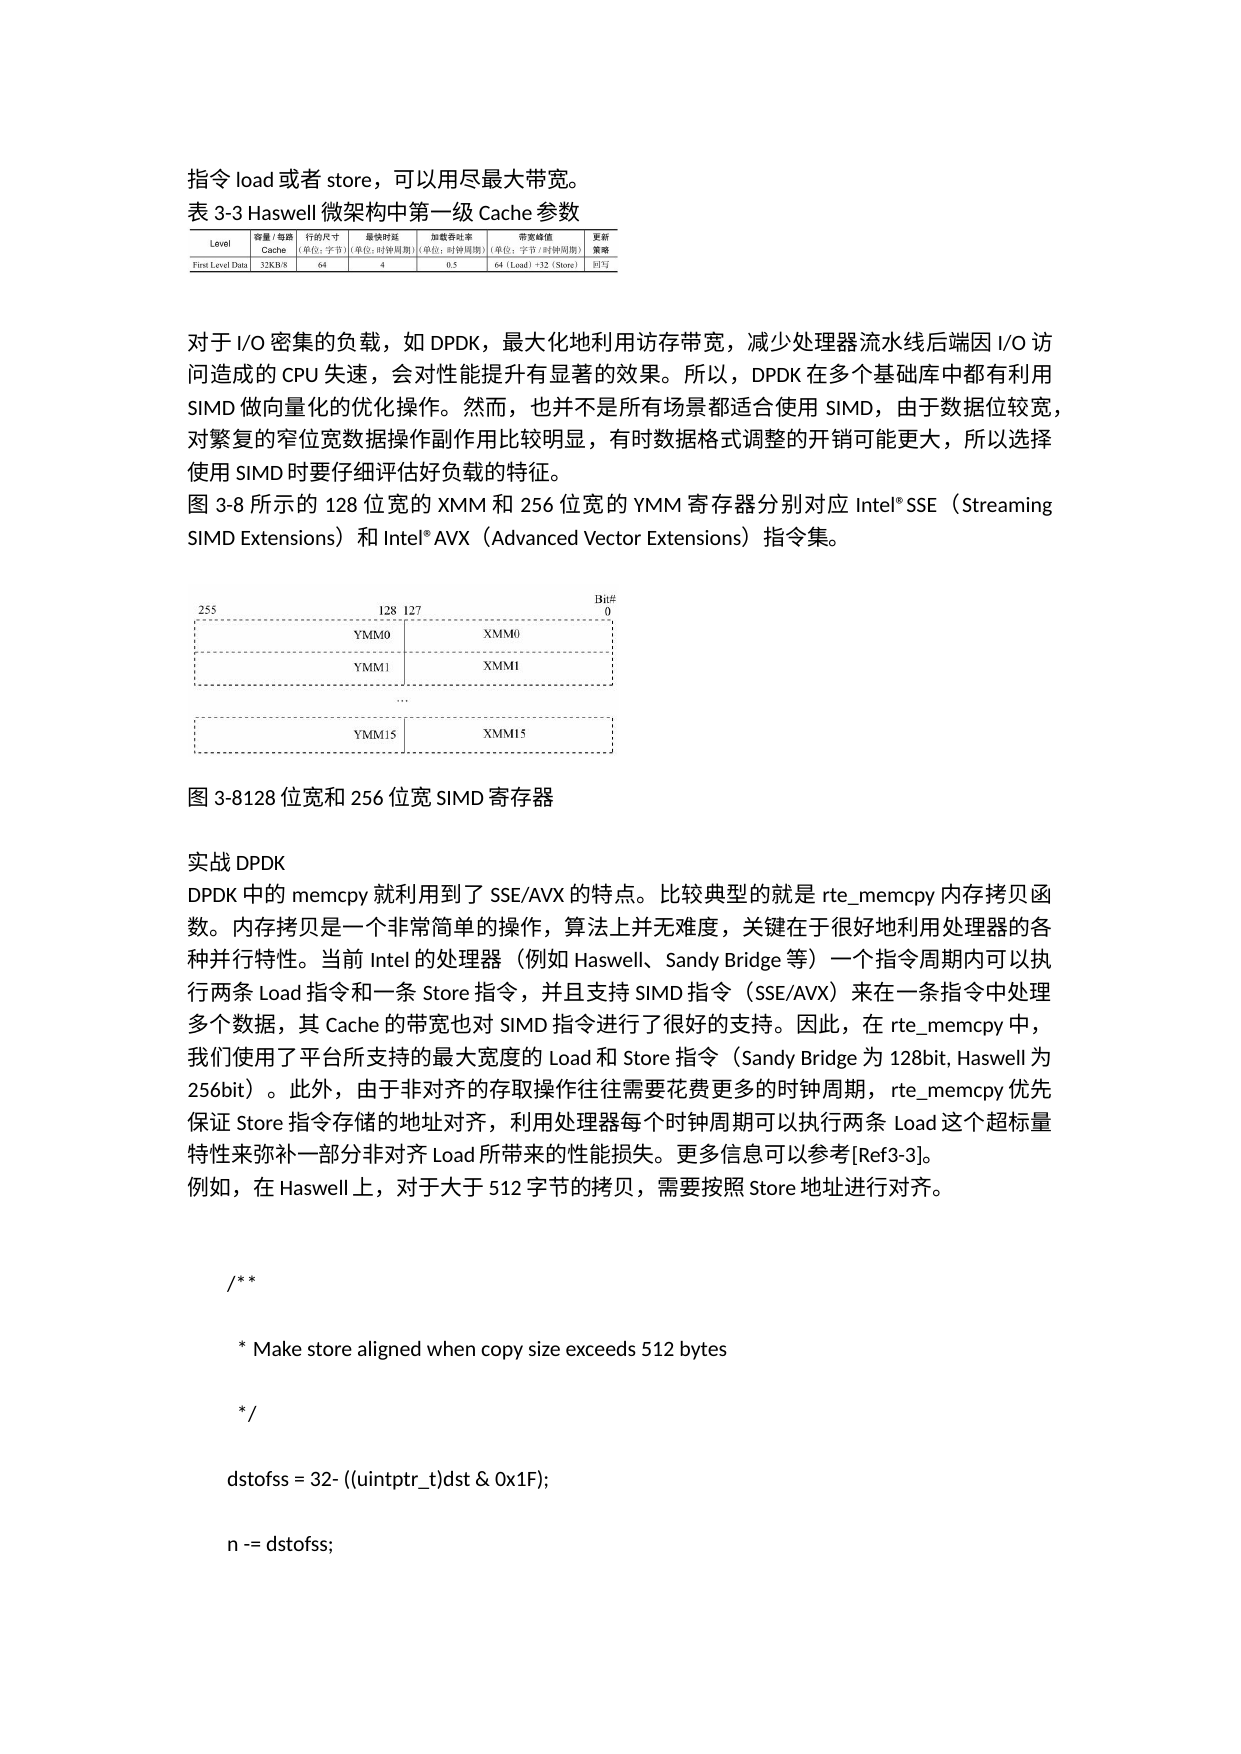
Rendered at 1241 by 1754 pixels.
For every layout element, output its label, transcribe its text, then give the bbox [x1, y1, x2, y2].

text */ [187, 1397, 1053, 1462]
text n -= dstofss; [187, 1527, 1053, 1592]
text 表3-3 Haswell微架构中第一级Cache参数 [187, 194, 1053, 227]
text 例如，在Haswell上，对于大于512字节的拷贝，需要按照Store地址进行对齐。 [187, 1169, 1053, 1202]
text 图3-8所示的128位宽的XMM和256位宽的YMM寄存器分别对应Intel®SSE（Streaming SIMD Extensions）和Intel®AVX（Advanced Vector Extensions）指令集。 [187, 487, 1053, 552]
text dstofss = 32- ((uintptr_t)dst & 0x1F); [187, 1462, 1053, 1527]
text DPDK中的memcpy就利用到了SSE/AVX的特点。比较典型的就是rte_memcpy内存拷贝函数。内存拷贝是一个非常简单的操作，算法上并无难度，关键在于很好地利用处理器的各种并行特性。当前Intel的处理器（例如Haswell、Sandy Bridge等）一个指令周期内可以执行两条Load指令和一条Store指令，并且支持SIMD指令（SSE/AVX）来在一条指令中处理多个数据，其Cache的带宽也对SIMD指令进行了很好的支持。因此，在rte_memcpy中，我们使用了平台所支持的最大宽度的Load和Store指令（Sandy Bridge为128bit, Haswell为256bit）。此外，由于非对齐的存取操作往往需要花费更多的时钟周期，rte_memcpy优先保证Store指令存储的地址对齐，利用处理器每个时钟周期可以执行两条Load这个超标量特性来弥补一部分非对齐Load所带来的性能损失。更多信息可以参考[Ref3-3]。 [187, 877, 1053, 1169]
picture [187, 227, 619, 274]
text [187, 162, 1053, 194]
text 图3-8128位宽和256位宽SIMD寄存器 [187, 779, 1053, 812]
text * Make store aligned when copy size exceeds 512 bytes [187, 1332, 1053, 1397]
picture [187, 584, 619, 757]
text /** [187, 1267, 1053, 1332]
text 对于I/O密集的负载，如DPDK，最大化地利用访存带宽，减少处理器流水线后端因I/O访问造成的CPU失速，会对性能提升有显著的效果。所以，DPDK在多个基础库中都有利用SIMD做向量化的优化操作。然而，也并不是所有场景都适合使用SIMD，由于数据位较宽，对繁复的窄位宽数据操作副作用比较明显，有时数据格式调整的开销可能更大，所以选择使用SIMD时要仔细评估好负载的特征。 [187, 324, 1053, 487]
text 实战DPDK [187, 844, 1053, 877]
